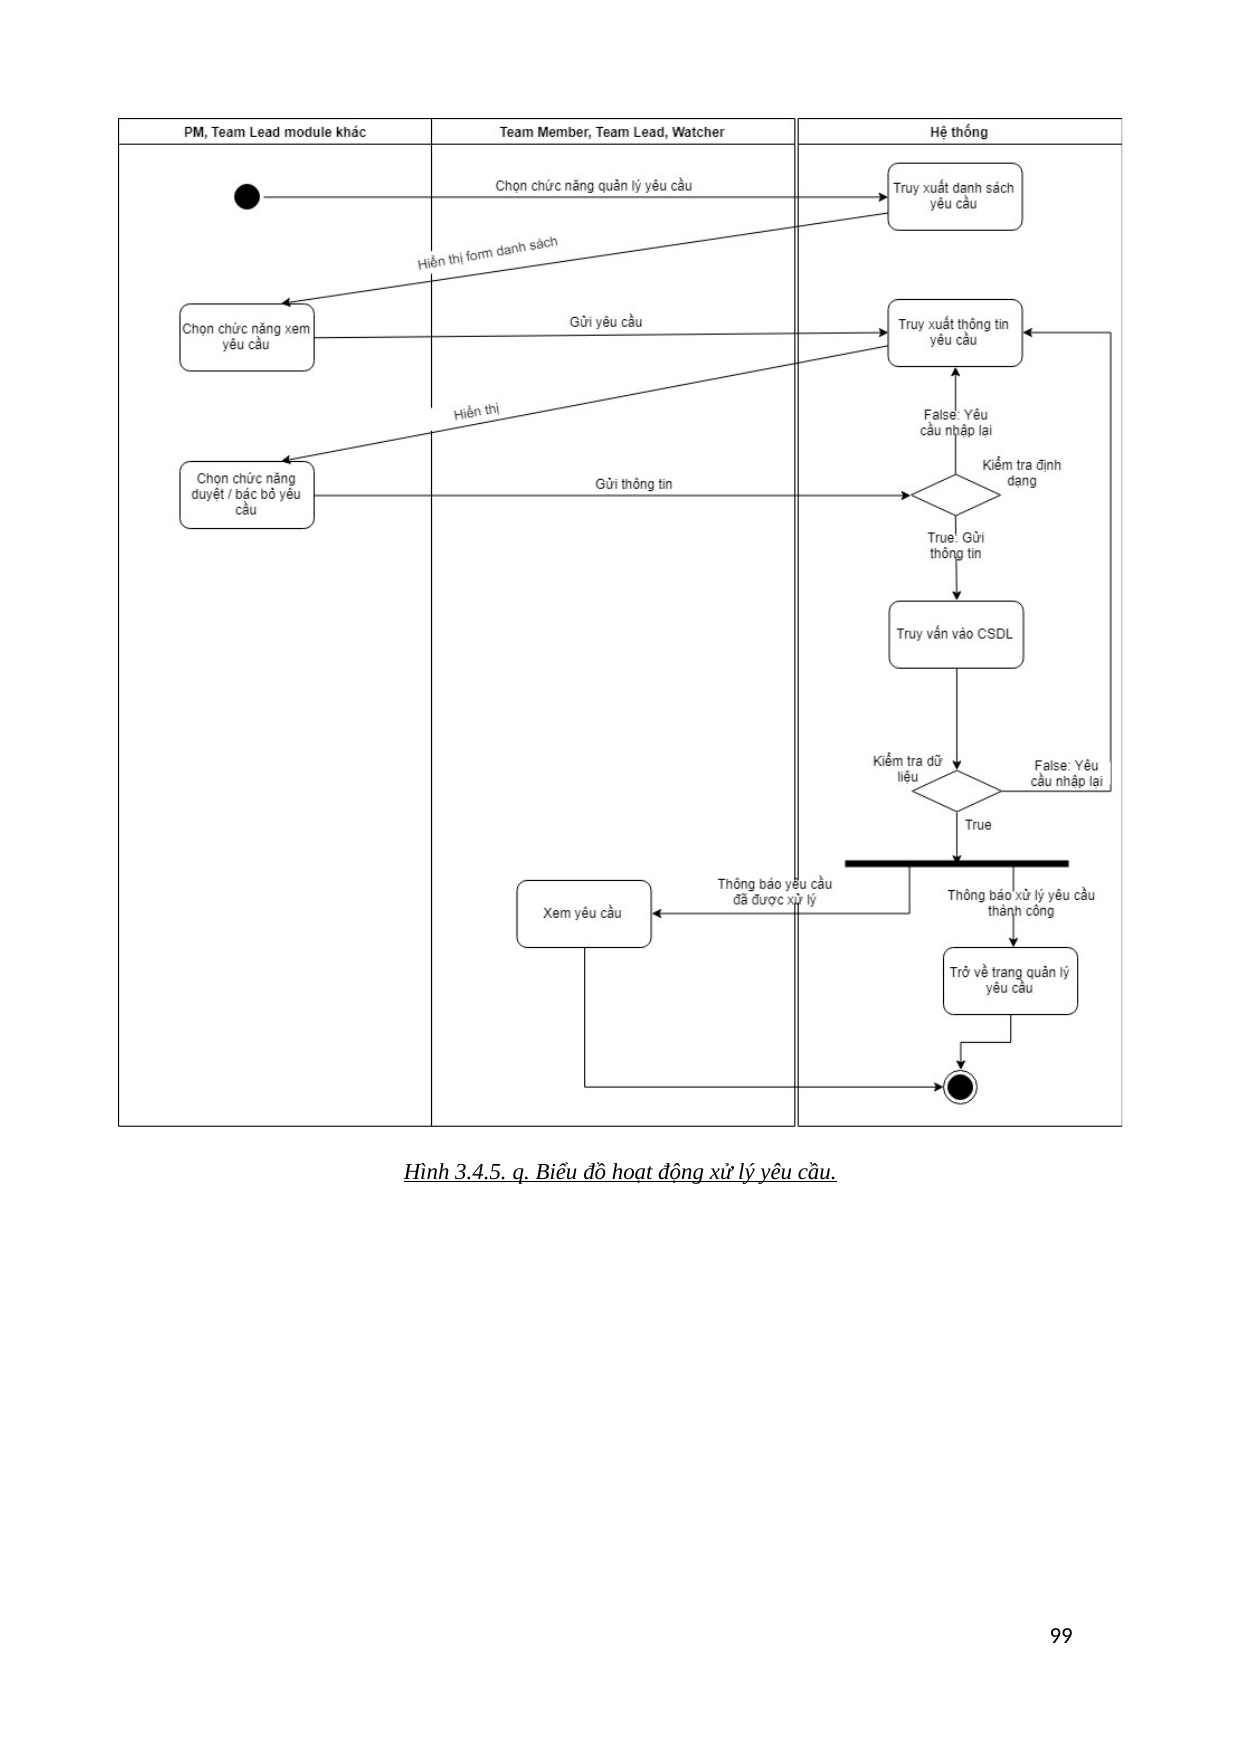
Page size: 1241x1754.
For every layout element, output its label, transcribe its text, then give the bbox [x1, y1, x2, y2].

picture [118, 118, 1123, 1128]
text Hình 3.4.5. q. Biểu đồ hoạt động xử lý yêu cầu. [118, 1158, 1122, 1184]
